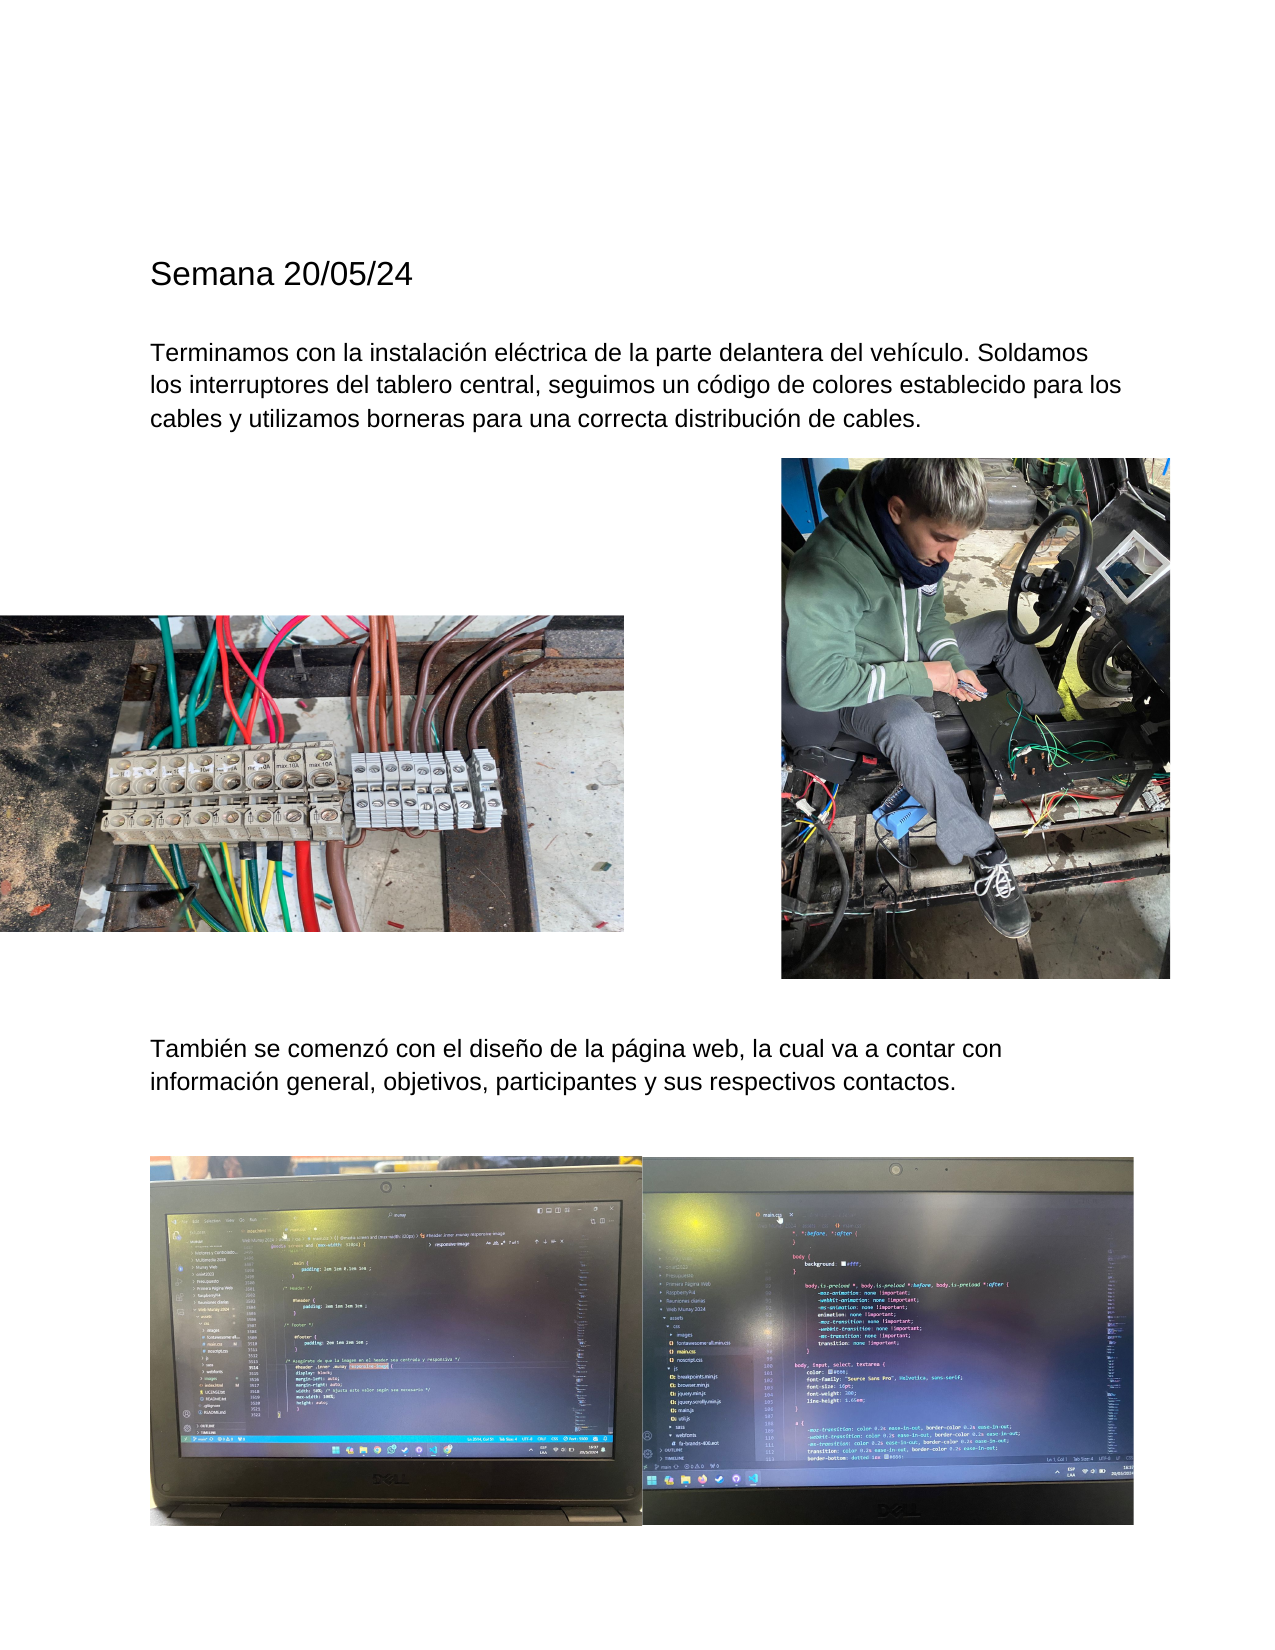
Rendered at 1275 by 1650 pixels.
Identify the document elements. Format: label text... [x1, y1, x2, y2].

picture [781, 458, 1171, 979]
subtitle Semana 20/05/24 [150, 253, 1125, 292]
text También se comenzó con el diseño de la página web, la cual va a contar con información general, objetivos, participantes y sus respectivos contactos. [150, 1034, 1125, 1096]
picture [150, 1156, 1134, 1526]
picture [0, 616, 623, 932]
text Terminamos con la instalación eléctrica de la parte delantera del vehículo. Soldamos los interruptores del tablero central, seguimos un código de colores establecido para los cables y utilizamos borneras para una correcta distribución de cables. [150, 337, 1125, 432]
